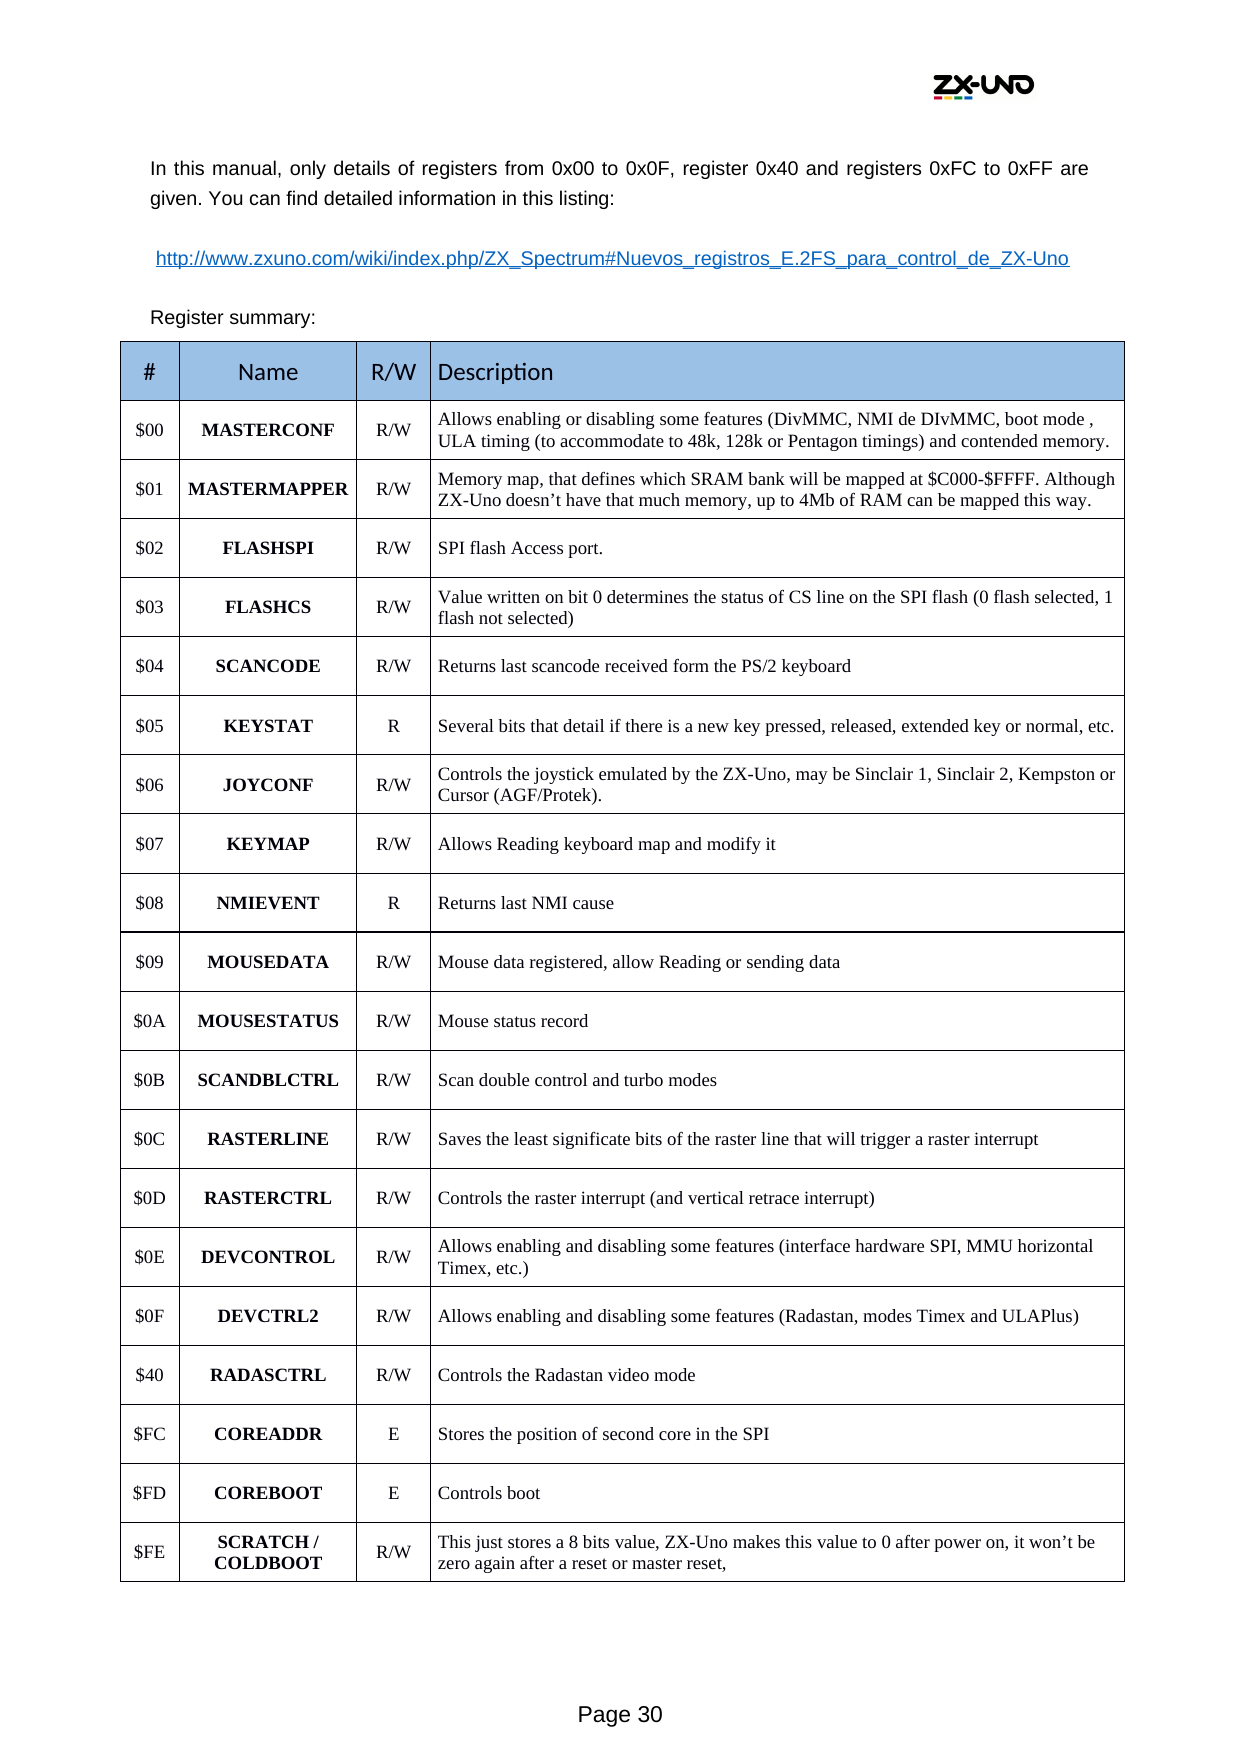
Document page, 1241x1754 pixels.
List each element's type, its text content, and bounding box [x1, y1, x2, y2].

text In this manual, only details of registers from 0x00 to 0x0F, register 0x40 and registers 0xFC to 0xFF are given. You can find detailed information in this listing: [150, 150, 1090, 210]
table_cell MASTERCONF [180, 401, 356, 459]
table_cell R/W [357, 755, 430, 813]
table_cell $06 [121, 755, 179, 813]
table_cell R/W [357, 401, 430, 459]
table_cell $0F [121, 1287, 179, 1345]
table_cell R/W [357, 578, 430, 636]
table_cell $0C [121, 1110, 179, 1168]
table_cell Controls the joystick emulated by the ZX-Uno, may be Sinclair 1, Sinclair 2, Kempston or Cursor (AGF/Protek). [431, 755, 1124, 813]
table_cell RADASCTRL [180, 1346, 356, 1404]
table_header R/W [357, 342, 430, 400]
table_cell Allows enabling and disabling some features (Radastan, modes Timex and ULAPlus) [431, 1287, 1124, 1345]
table_header Name [180, 342, 356, 400]
table_cell $00 [121, 401, 179, 459]
table_cell R/W [357, 460, 430, 518]
table_cell FLASHCS [180, 578, 356, 636]
table_cell R/W [357, 814, 430, 872]
text Register summary: [150, 298, 1090, 328]
table_cell E [357, 1464, 430, 1522]
table_cell SPI flash Access port. [431, 519, 1124, 577]
table_cell Mouse status record [431, 992, 1124, 1049]
table_cell Scan double control and turbo modes [431, 1051, 1124, 1109]
table_cell Value written on bit 0 determines the status of CS line on the SPI flash (0 flash selected, 1 flash not selected) [431, 578, 1124, 636]
table_cell MOUSEDATA [180, 933, 356, 991]
table_cell R/W [357, 1051, 430, 1109]
table_cell SCANCODE [180, 637, 356, 695]
table_cell RASTERLINE [180, 1110, 356, 1168]
table_cell Allows enabling and disabling some features (interface hardware SPI, MMU horizontal Timex, etc.) [431, 1228, 1124, 1286]
table_cell $0D [121, 1169, 179, 1227]
table_cell FLASHSPI [180, 519, 356, 577]
table_cell Memory map, that defines which SRAM bank will be mapped at $C000-$FFFF. Although ZX-Uno doesn’t have that much memory, up to 4Mb of RAM can be mapped this way. [431, 460, 1124, 518]
table_cell $03 [121, 578, 179, 636]
table_cell DEVCTRL2 [180, 1287, 356, 1345]
table_cell R/W [357, 1523, 430, 1581]
table_cell RASTERCTRL [180, 1169, 356, 1227]
table_cell Allows enabling or disabling some features (DivMMC, NMI de DIvMMC, boot mode , ULA timing (to accommodate to 48k, 128k or Pentagon timings) and contended memory. [431, 401, 1124, 459]
table_cell $FE [121, 1523, 179, 1581]
table_cell $07 [121, 814, 179, 872]
table_cell R/W [357, 933, 430, 991]
table_cell Controls the Radastan video mode [431, 1346, 1124, 1404]
table_cell Controls boot [431, 1464, 1124, 1522]
table_cell $0E [121, 1228, 179, 1286]
table_cell Several bits that detail if there is a new key pressed, released, extended key or normal, etc. [431, 696, 1124, 754]
table_header Description [431, 342, 1124, 400]
table_cell $04 [121, 637, 179, 695]
table_cell KEYMAP [180, 814, 356, 872]
table_cell Allows Reading keyboard map and modify it [431, 814, 1124, 872]
table_cell MOUSESTATUS [180, 992, 356, 1049]
table_cell R/W [357, 1169, 430, 1227]
table_cell $02 [121, 519, 179, 577]
table_cell Saves the least significate bits of the raster line that will trigger a raster interrupt [431, 1110, 1124, 1168]
table_cell E [357, 1405, 430, 1463]
table_cell Stores the position of second core in the SPI [431, 1405, 1124, 1463]
table_cell $0A [121, 992, 179, 1049]
table_cell $09 [121, 933, 179, 991]
table_cell R/W [357, 1110, 430, 1168]
table_cell R/W [357, 1287, 430, 1345]
table_cell JOYCONF [180, 755, 356, 813]
table_cell COREBOOT [180, 1464, 356, 1522]
table_cell KEYSTAT [180, 696, 356, 754]
table_cell R/W [357, 1228, 430, 1286]
table_cell $08 [121, 874, 179, 931]
table_cell $FD [121, 1464, 179, 1522]
table_cell R/W [357, 519, 430, 577]
table_header # [121, 342, 179, 400]
table_cell R/W [357, 637, 430, 695]
table_cell $0B [121, 1051, 179, 1109]
table_cell R [357, 874, 430, 931]
table_cell R/W [357, 992, 430, 1049]
table_cell Returns last scancode received form the PS/2 keyboard [431, 637, 1124, 695]
table_cell This just stores a 8 bits value, ZX-Uno makes this value to 0 after power on, it won’t be zero again after a reset or master reset, [431, 1523, 1124, 1581]
picture [930, 75, 1036, 101]
table_cell Mouse data registered, allow Reading or sending data [431, 933, 1124, 991]
text http://www.zxuno.com/wiki/index.php/ZX_Spectrum#Nuevos_registros_E.2FS_para_control_de_ZX-Uno [150, 239, 1090, 269]
table_cell $05 [121, 696, 179, 754]
table_cell COREADDR [180, 1405, 356, 1463]
table_cell MASTERMAPPER [180, 460, 356, 518]
table_cell SCANDBLCTRL [180, 1051, 356, 1109]
table_cell $FC [121, 1405, 179, 1463]
table_cell $01 [121, 460, 179, 518]
table_cell R [357, 696, 430, 754]
table_cell Returns last NMI cause [431, 874, 1124, 931]
table_cell R/W [357, 1346, 430, 1404]
table_cell SCRATCH / COLDBOOT [180, 1523, 356, 1581]
table_cell NMIEVENT [180, 874, 356, 931]
table_cell DEVCONTROL [180, 1228, 356, 1286]
table_cell Controls the raster interrupt (and vertical retrace interrupt) [431, 1169, 1124, 1227]
table_cell $40 [121, 1346, 179, 1404]
